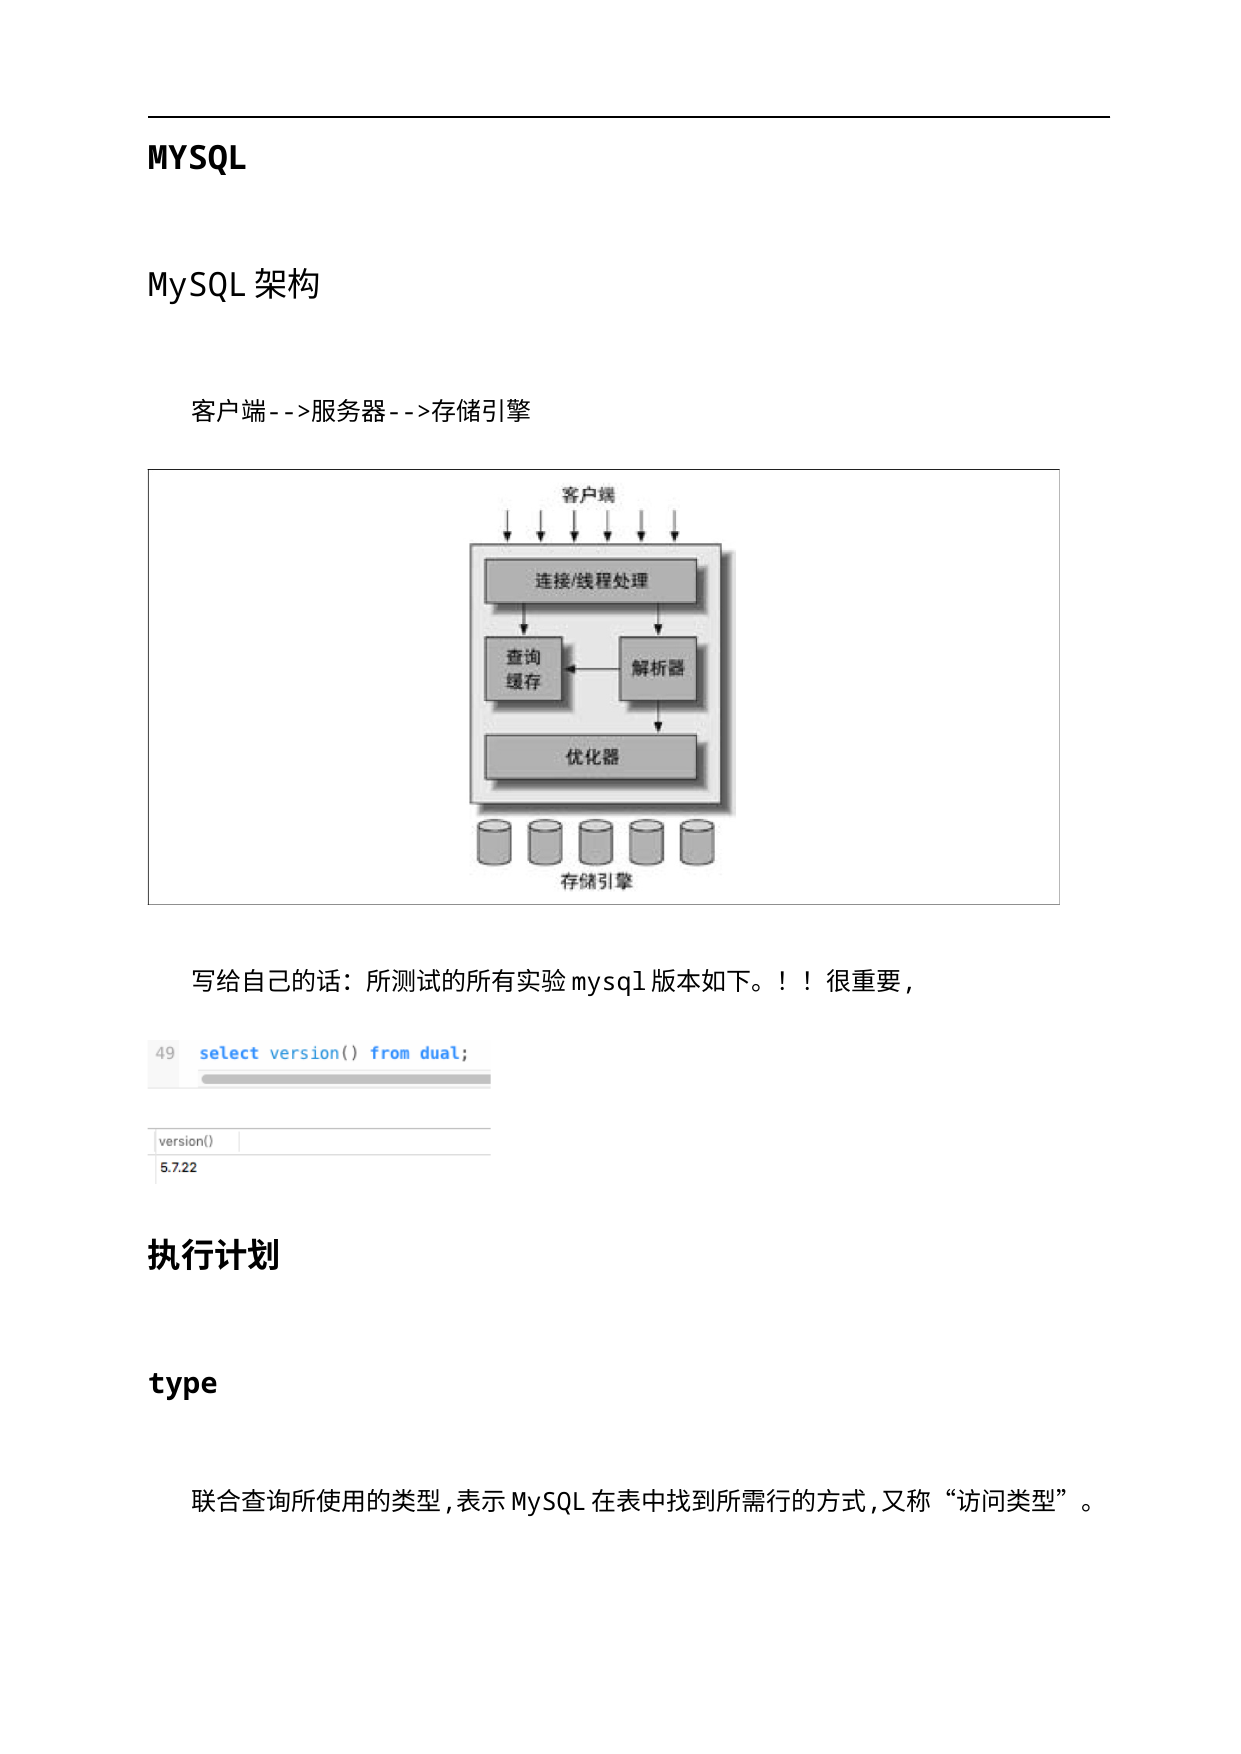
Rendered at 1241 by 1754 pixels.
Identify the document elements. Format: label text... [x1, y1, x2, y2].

picture [147, 1040, 491, 1184]
subtitle 执行计划 [148, 1220, 1110, 1285]
subtitle MYSQL [148, 124, 1110, 189]
picture [147, 469, 1060, 905]
subtitle MySQL架构 [148, 249, 1110, 314]
text 写给自己的话：所测试的所有实验mysql版本如下。！！很重要, [148, 947, 1110, 1012]
text 客户端-->服务器-->存储引擎 [148, 377, 1110, 442]
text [148, 1467, 1110, 1532]
subtitle type [148, 1349, 1110, 1414]
